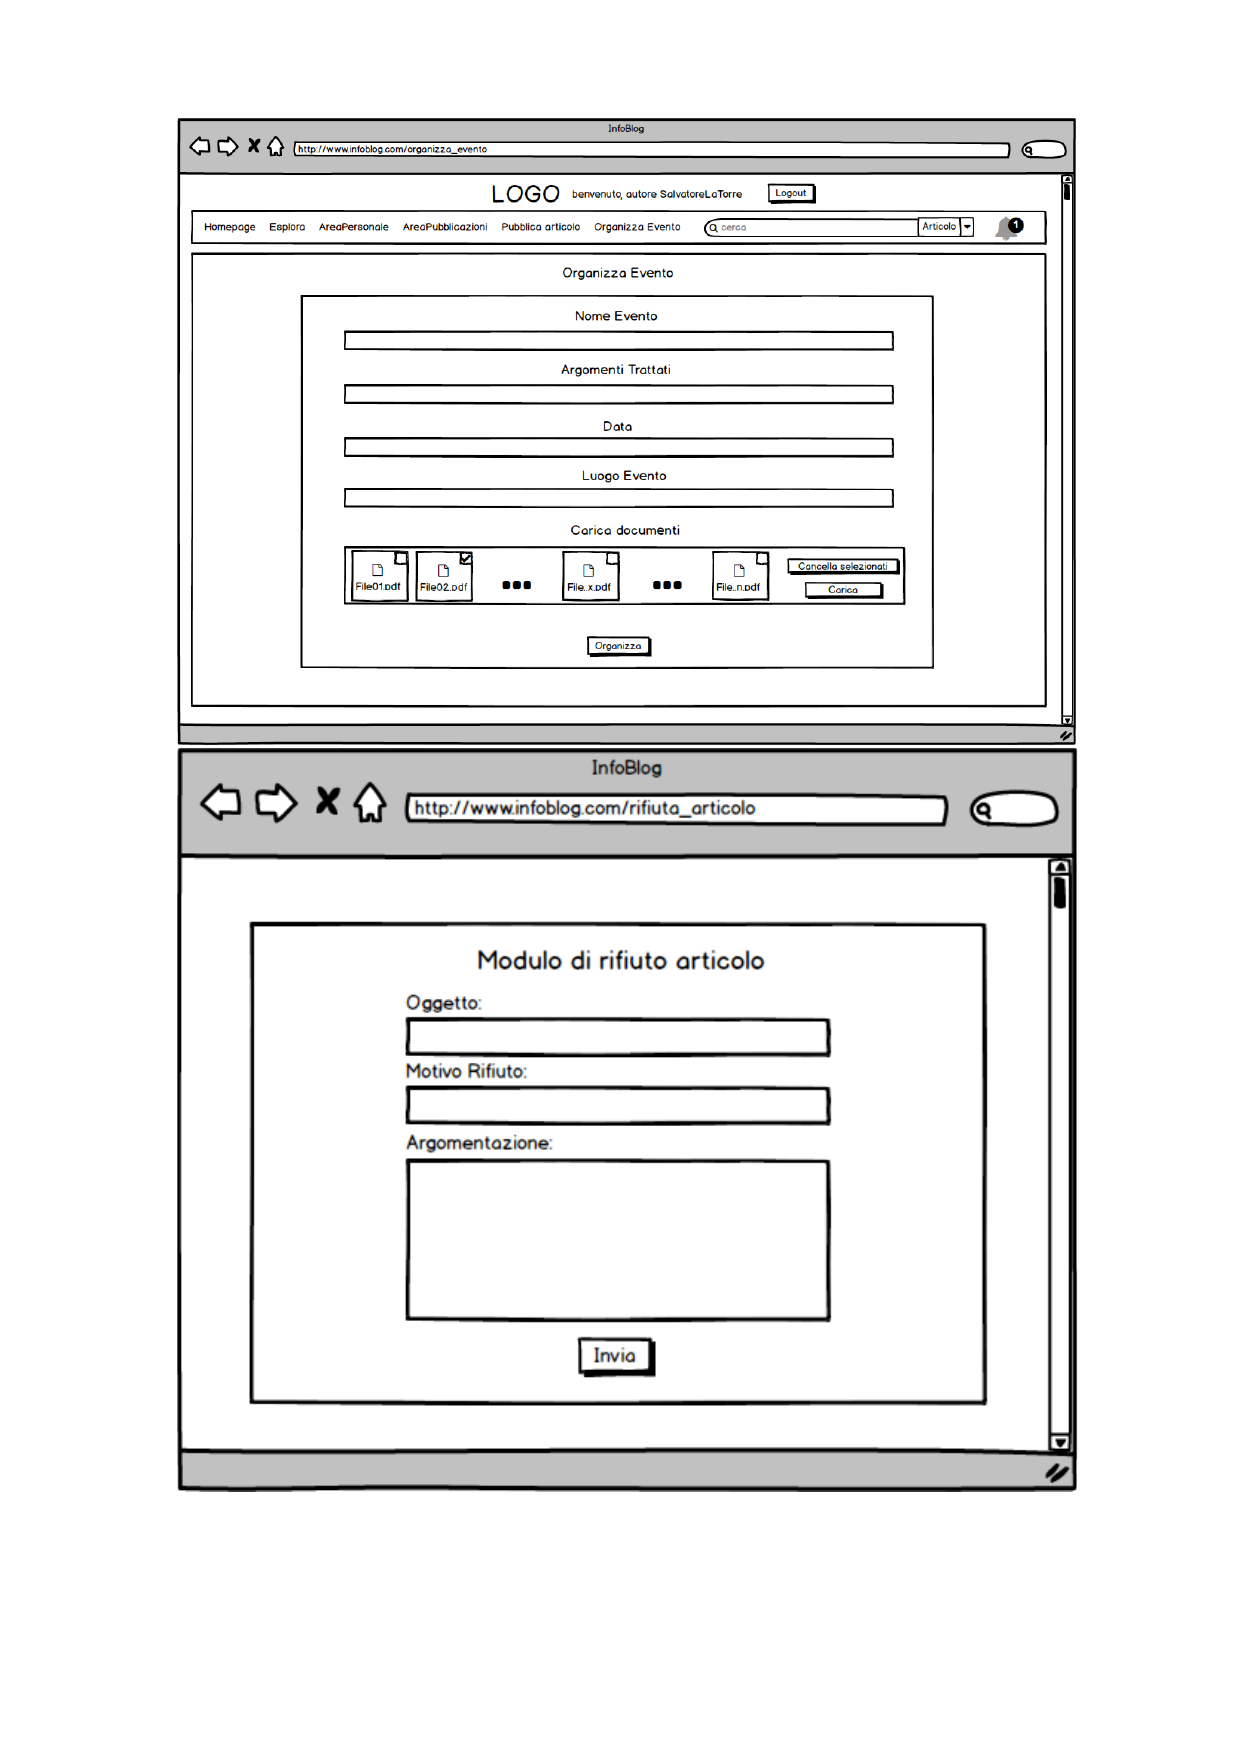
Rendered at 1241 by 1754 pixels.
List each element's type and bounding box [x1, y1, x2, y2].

picture [177, 748, 1078, 1492]
picture [177, 118, 1076, 745]
